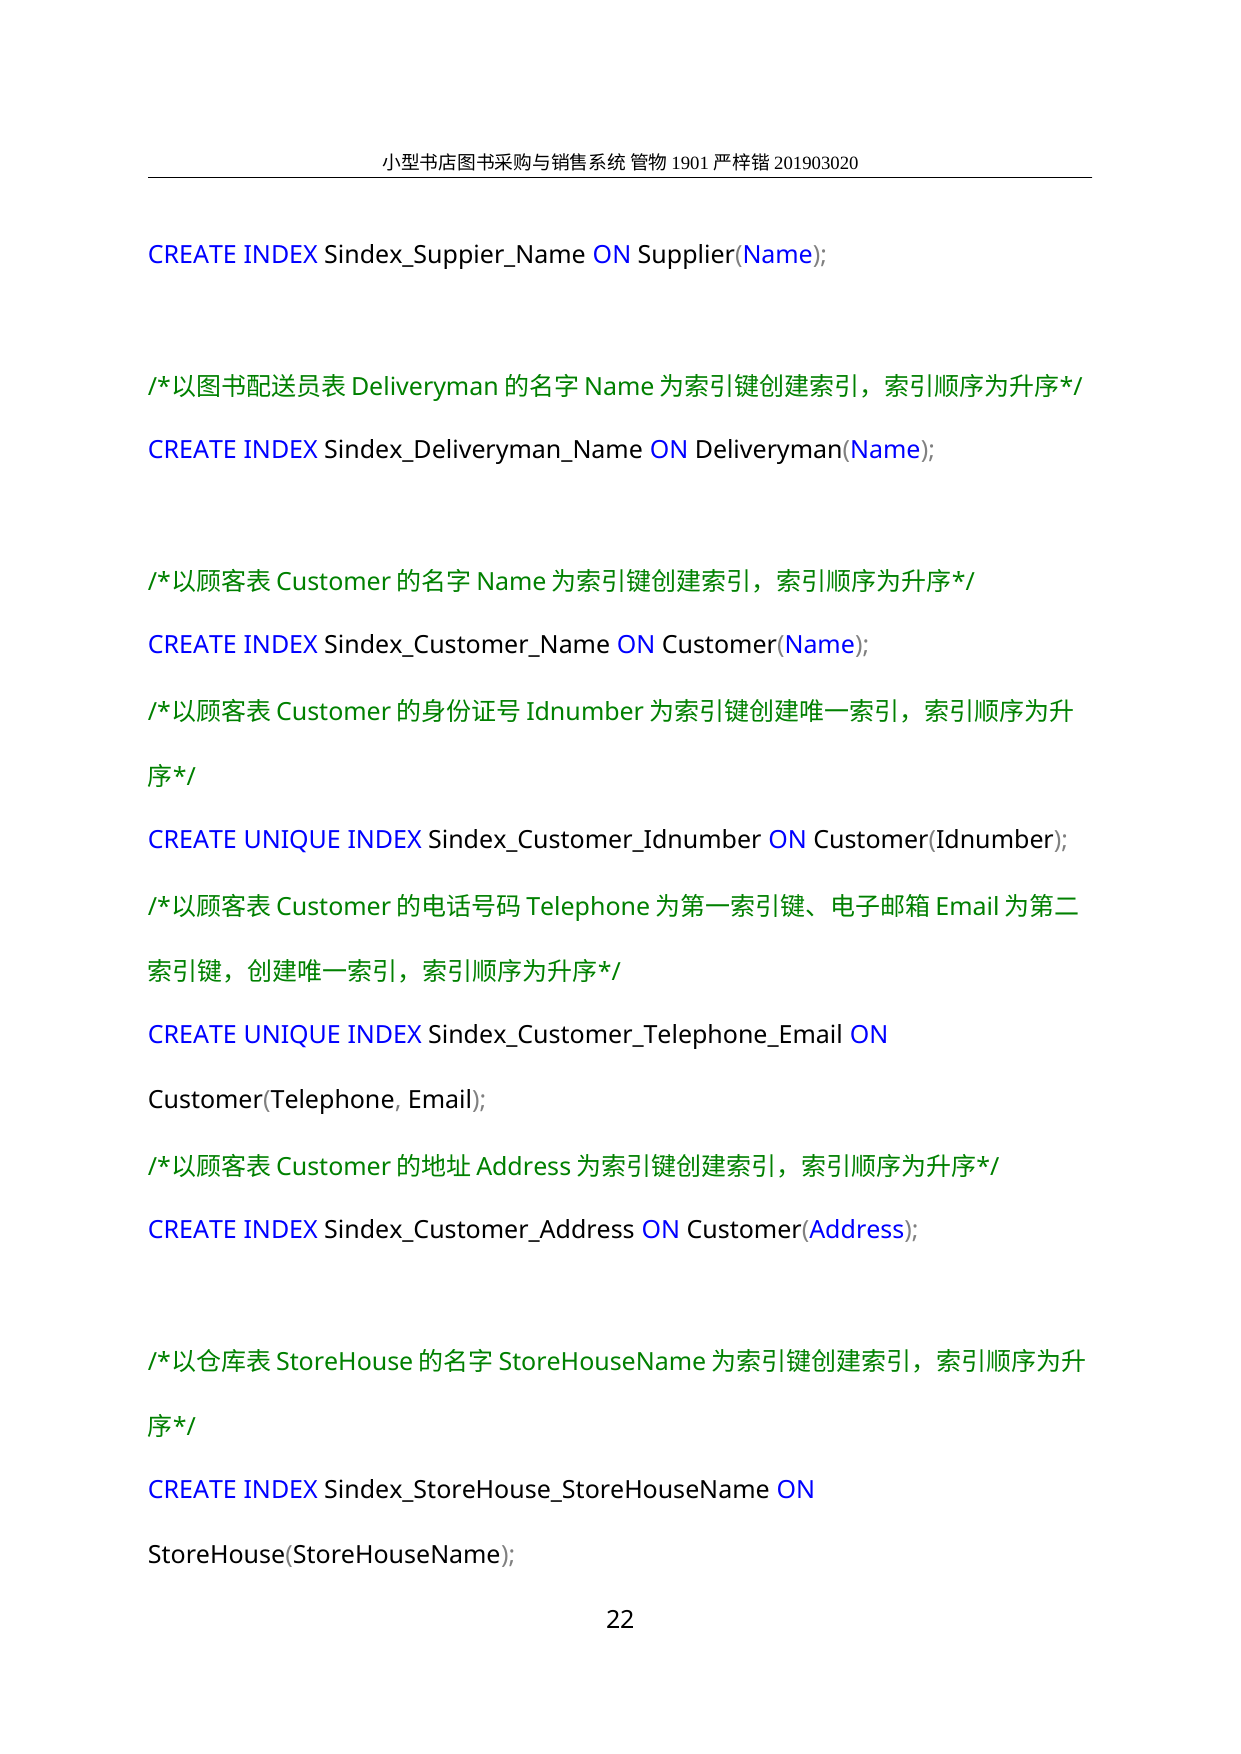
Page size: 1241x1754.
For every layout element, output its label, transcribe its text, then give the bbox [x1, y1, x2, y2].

text CREATE INDEX Sindex_Suppier_Name ON Supplier(Name); [148, 222, 1092, 287]
text /*以顾客表Customer的电话号码Telephone为第一索引键、电子邮箱Email为第二索引键，创建唯一索引，索引顺序为升序*/ [148, 872, 1092, 1002]
text CREATE INDEX Sindex_Deliveryman_Name ON Deliveryman(Name); [148, 417, 1092, 482]
text CREATE INDEX Sindex_Customer_Name ON Customer(Name); [148, 612, 1092, 677]
text CREATE UNIQUE INDEX Sindex_Customer_Idnumber ON Customer(Idnumber); [148, 807, 1092, 872]
text CREATE INDEX Sindex_StoreHouse_StoreHouseName ON StoreHouse(StoreHouseName); [148, 1457, 1092, 1587]
text /*以顾客表Customer的地址Address为索引键创建索引，索引顺序为升序*/ [148, 1132, 1092, 1197]
text /*以顾客表Customer的身份证号Idnumber为索引键创建唯一索引，索引顺序为升序*/ [148, 677, 1092, 807]
text /*以仓库表StoreHouse的名字StoreHouseName为索引键创建索引，索引顺序为升序*/ [148, 1327, 1092, 1457]
text /*以图书配送员表Deliveryman的名字Name为索引键创建索引，索引顺序为升序*/ [148, 352, 1092, 417]
text CREATE UNIQUE INDEX Sindex_Customer_Telephone_Email ON Customer(Telephone, Email); [148, 1002, 1092, 1132]
text /*以顾客表Customer的名字Name为索引键创建索引，索引顺序为升序*/ [148, 547, 1092, 612]
text CREATE INDEX Sindex_Customer_Address ON Customer(Address); [148, 1197, 1092, 1262]
